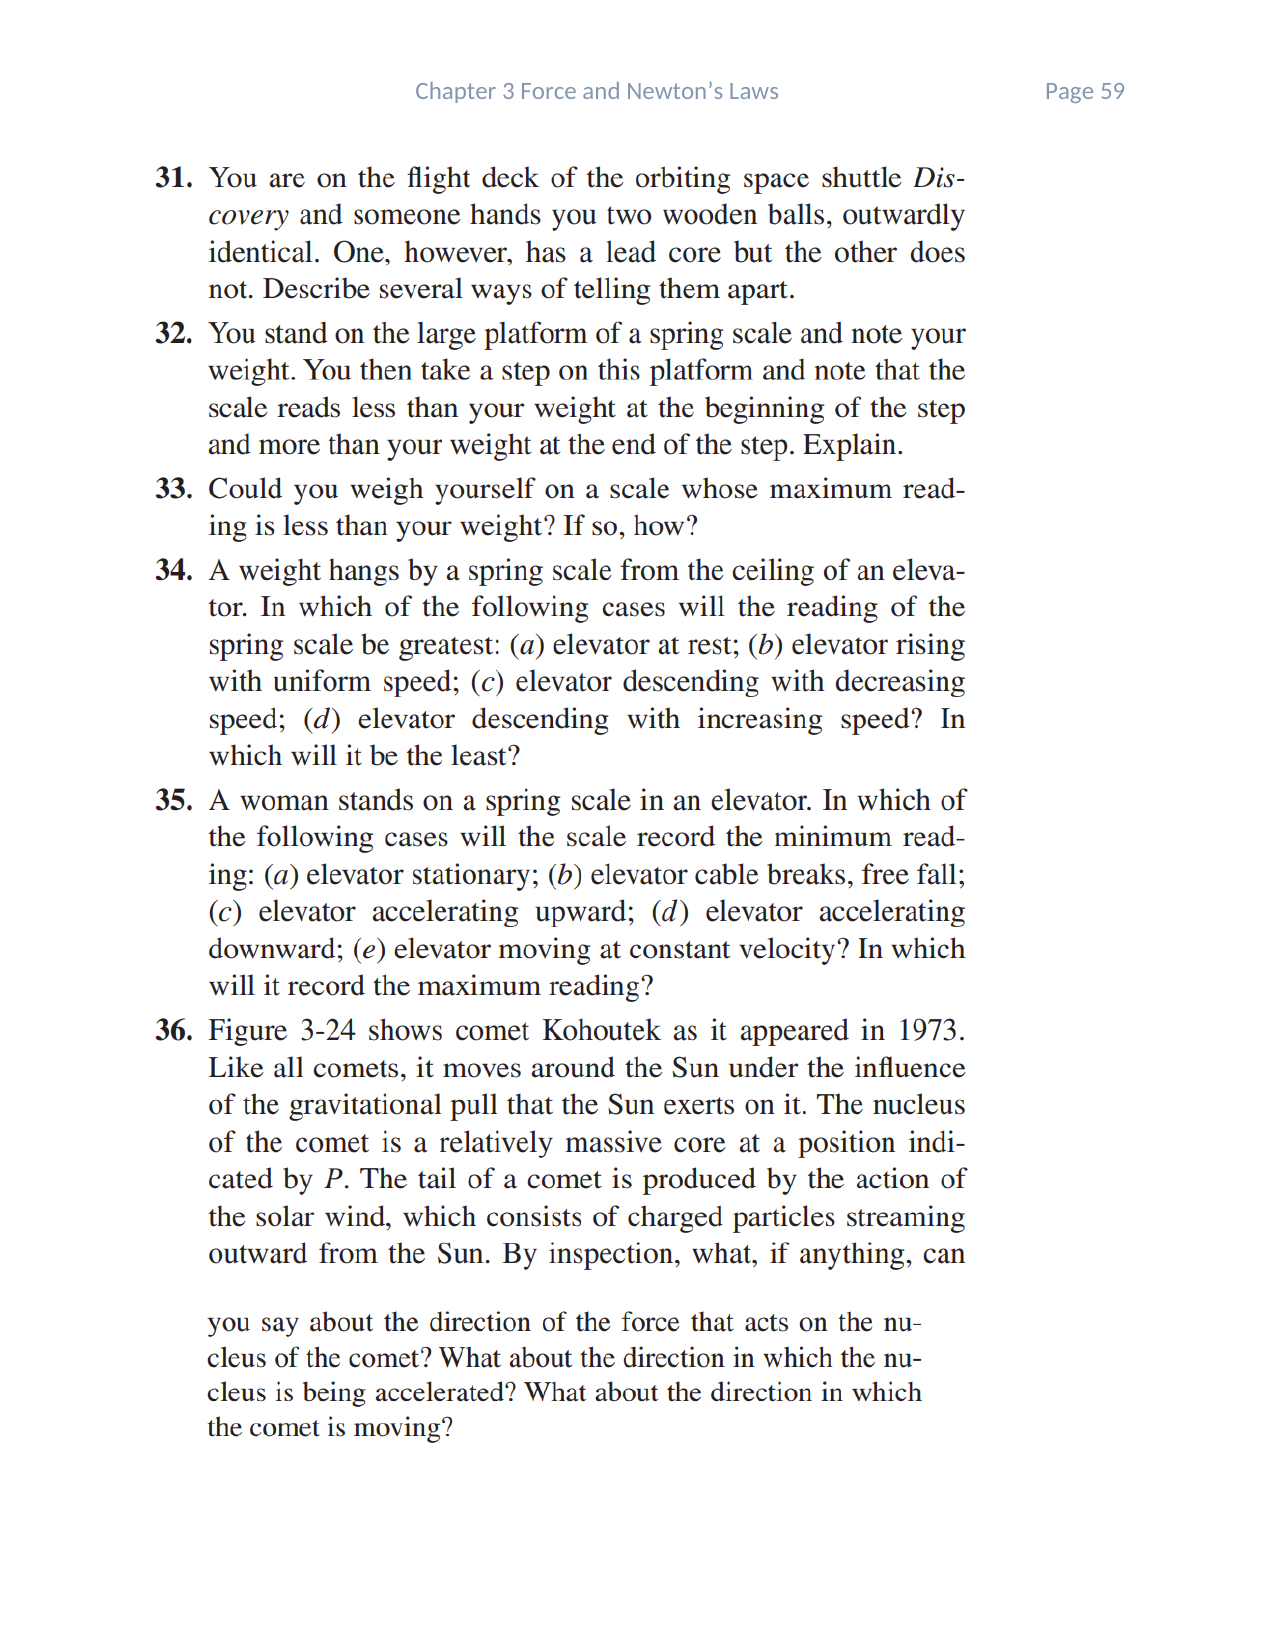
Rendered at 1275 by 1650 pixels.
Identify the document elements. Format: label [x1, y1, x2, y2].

picture [135, 1302, 953, 1446]
picture [135, 150, 999, 1301]
